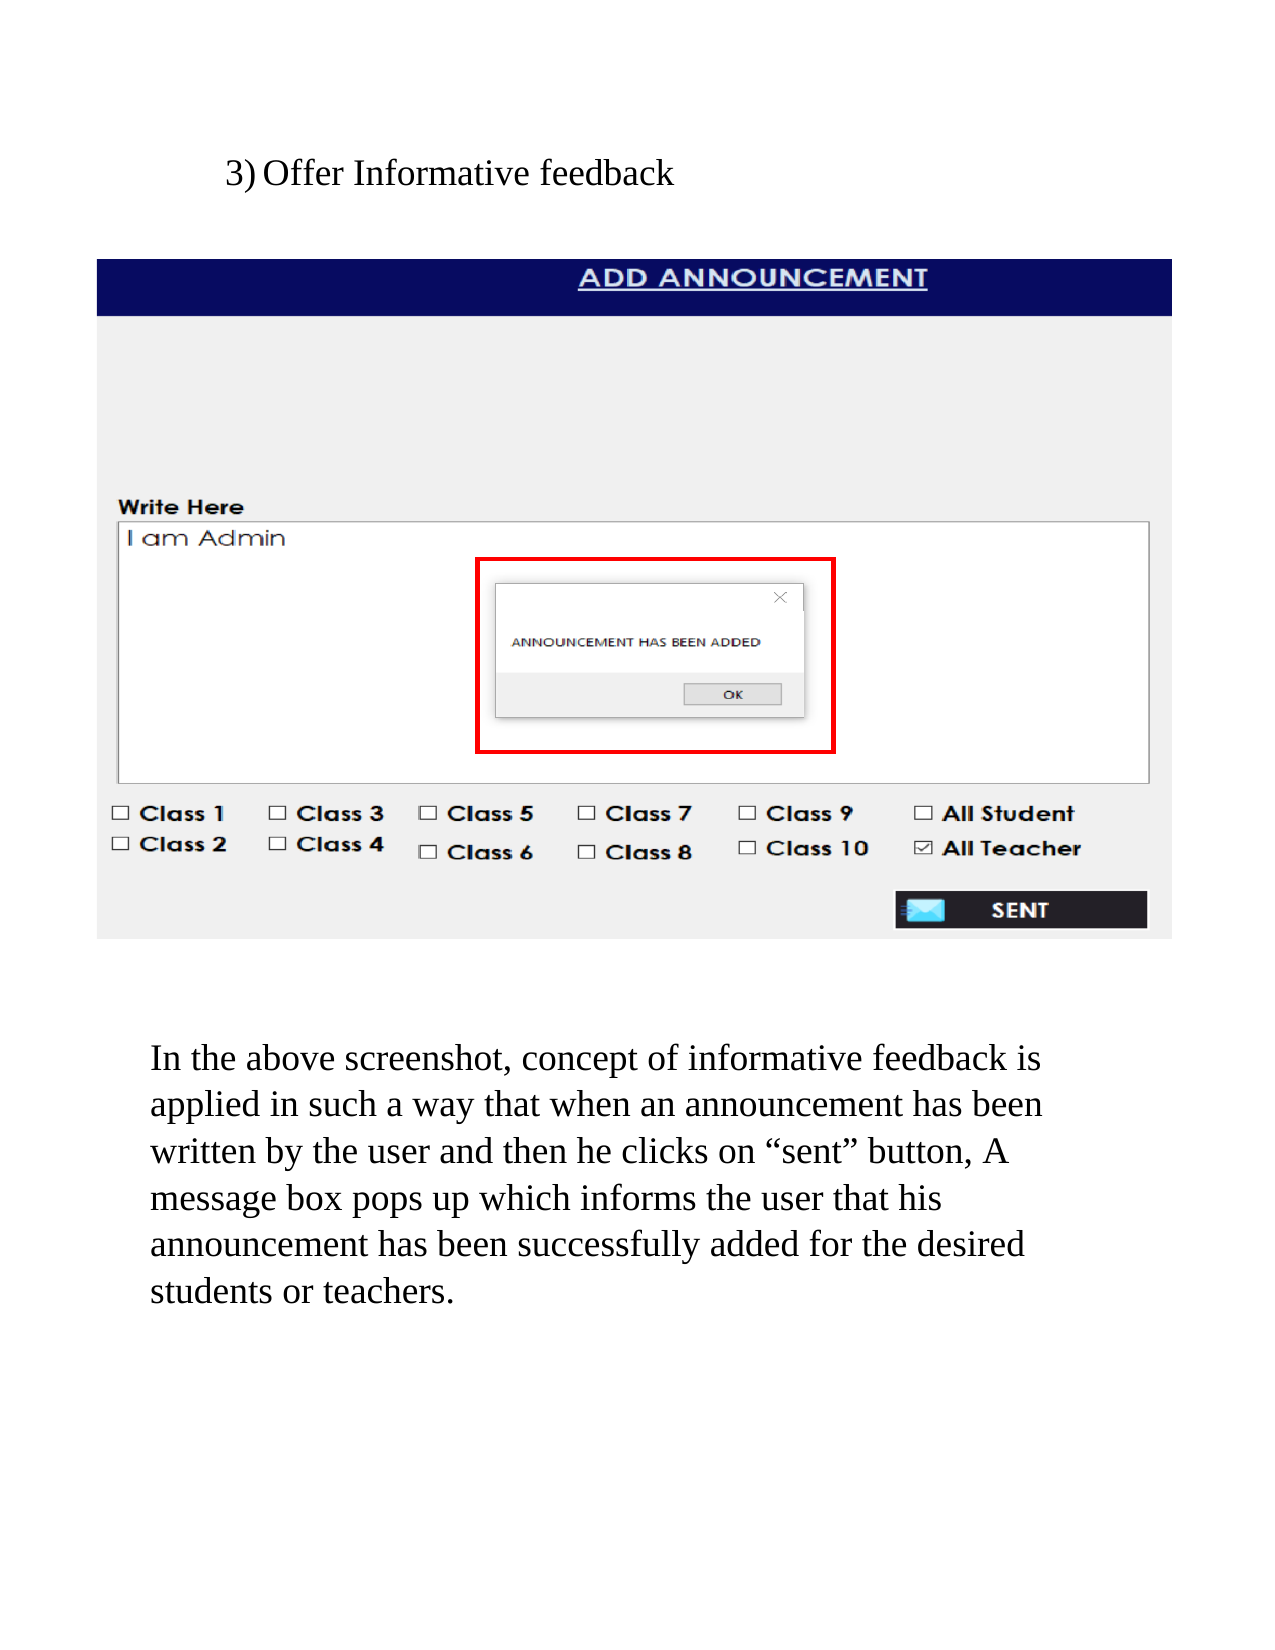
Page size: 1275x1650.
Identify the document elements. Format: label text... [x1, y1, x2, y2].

picture [96, 259, 1172, 940]
text In the above screenshot, concept of informative feedback is applied in such a way that when an announcement has been written by the user and then he clicks on “sent” button, A message box pops up which informs the user that his announcement has been successfully added for the desired students or teachers. [150, 1035, 1125, 1311]
list Offer Informative feedback [225, 150, 1125, 193]
